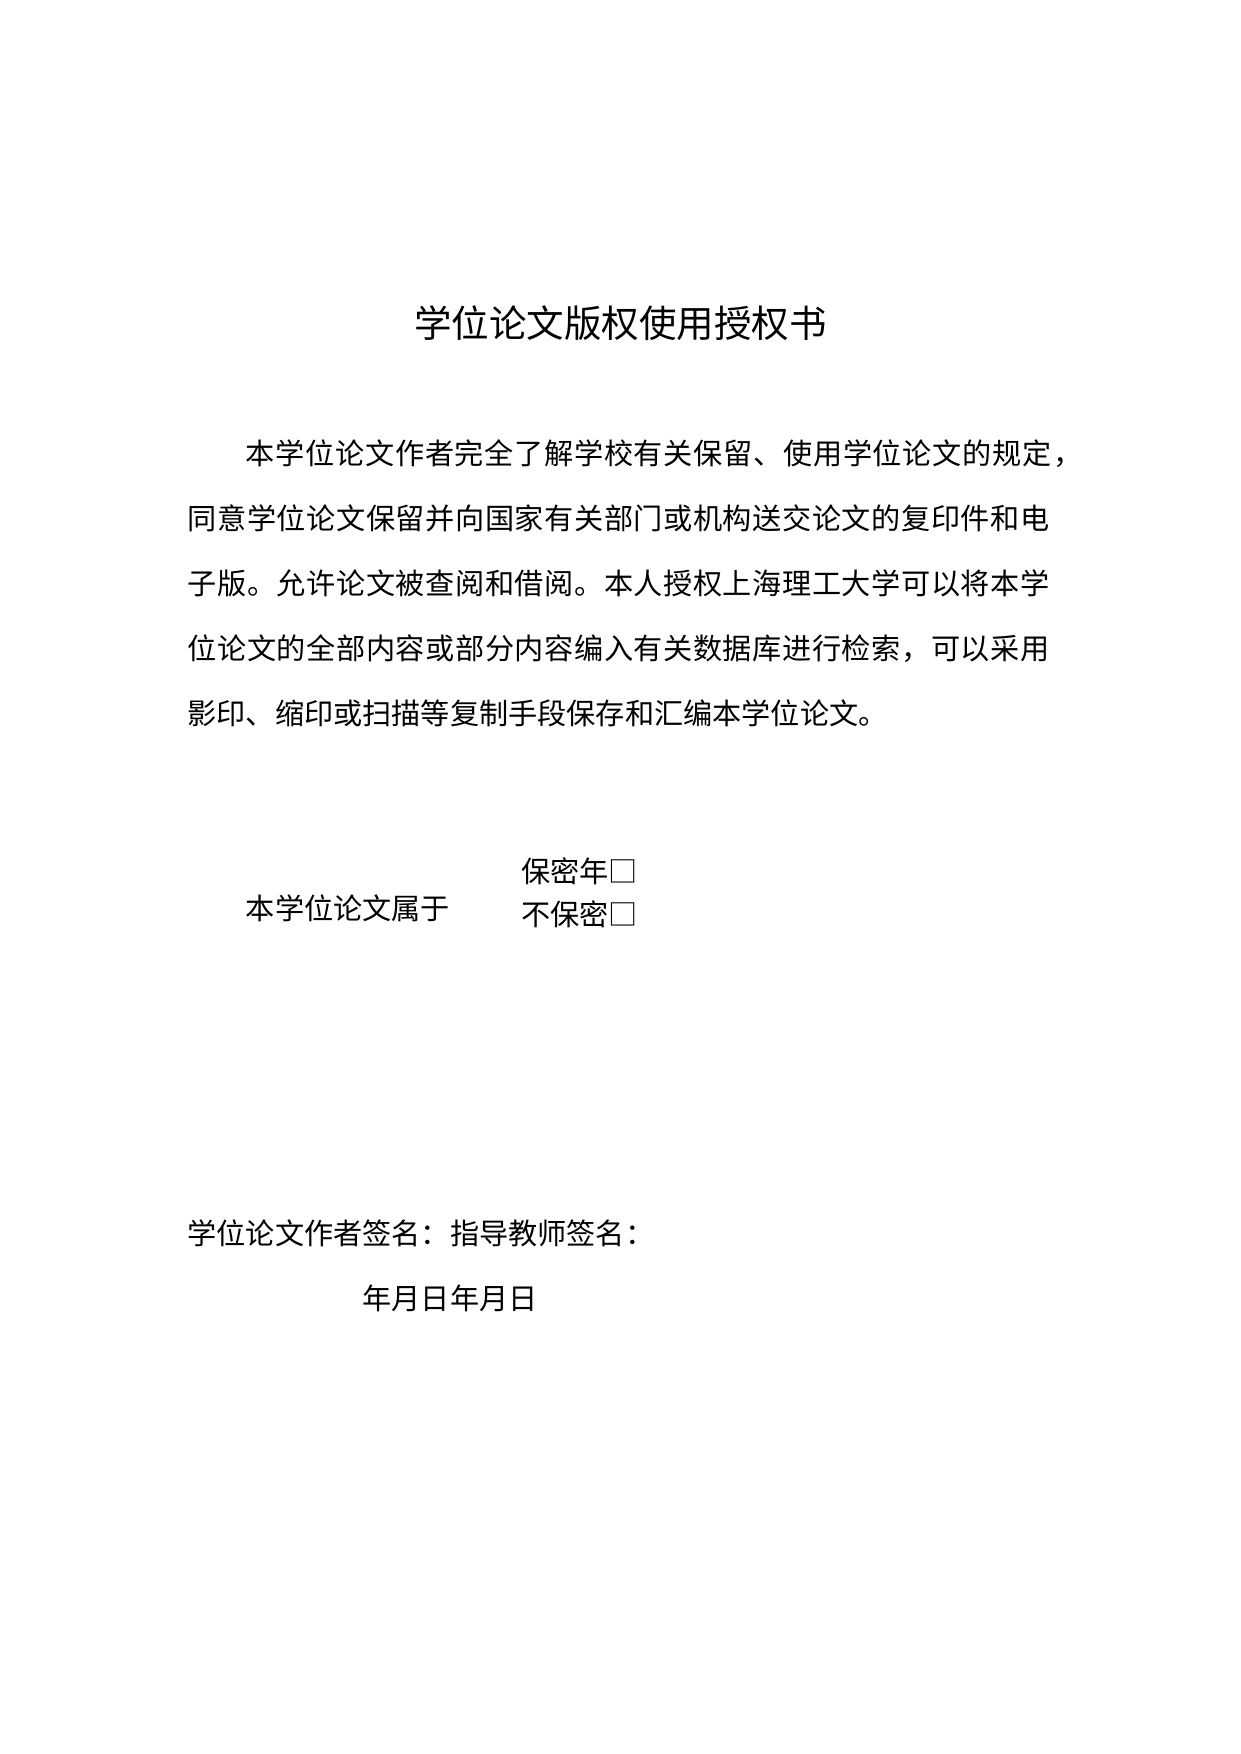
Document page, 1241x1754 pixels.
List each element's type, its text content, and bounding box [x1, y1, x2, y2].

text 年月日年月日 [187, 1264, 1053, 1329]
text 学位论文作者签名：指导教师签名： [187, 1199, 1053, 1264]
text 学位论文版权使用授权书 [187, 289, 1053, 354]
text 本学位论文作者完全了解学校有关保留、使用学位论文的规定，同意学位论文保留并向国家有关部门或机构送交论文的复印件和电子版。允许论文被查阅和借阅。本人授权上海理工大学可以将本学位论文的全部内容或部分内容编入有关数据库进行检索，可以采用影印、缩印或扫描等复制手段保存和汇编本学位论文。 [187, 419, 1053, 744]
text 本学位论文属于 [187, 874, 1053, 939]
